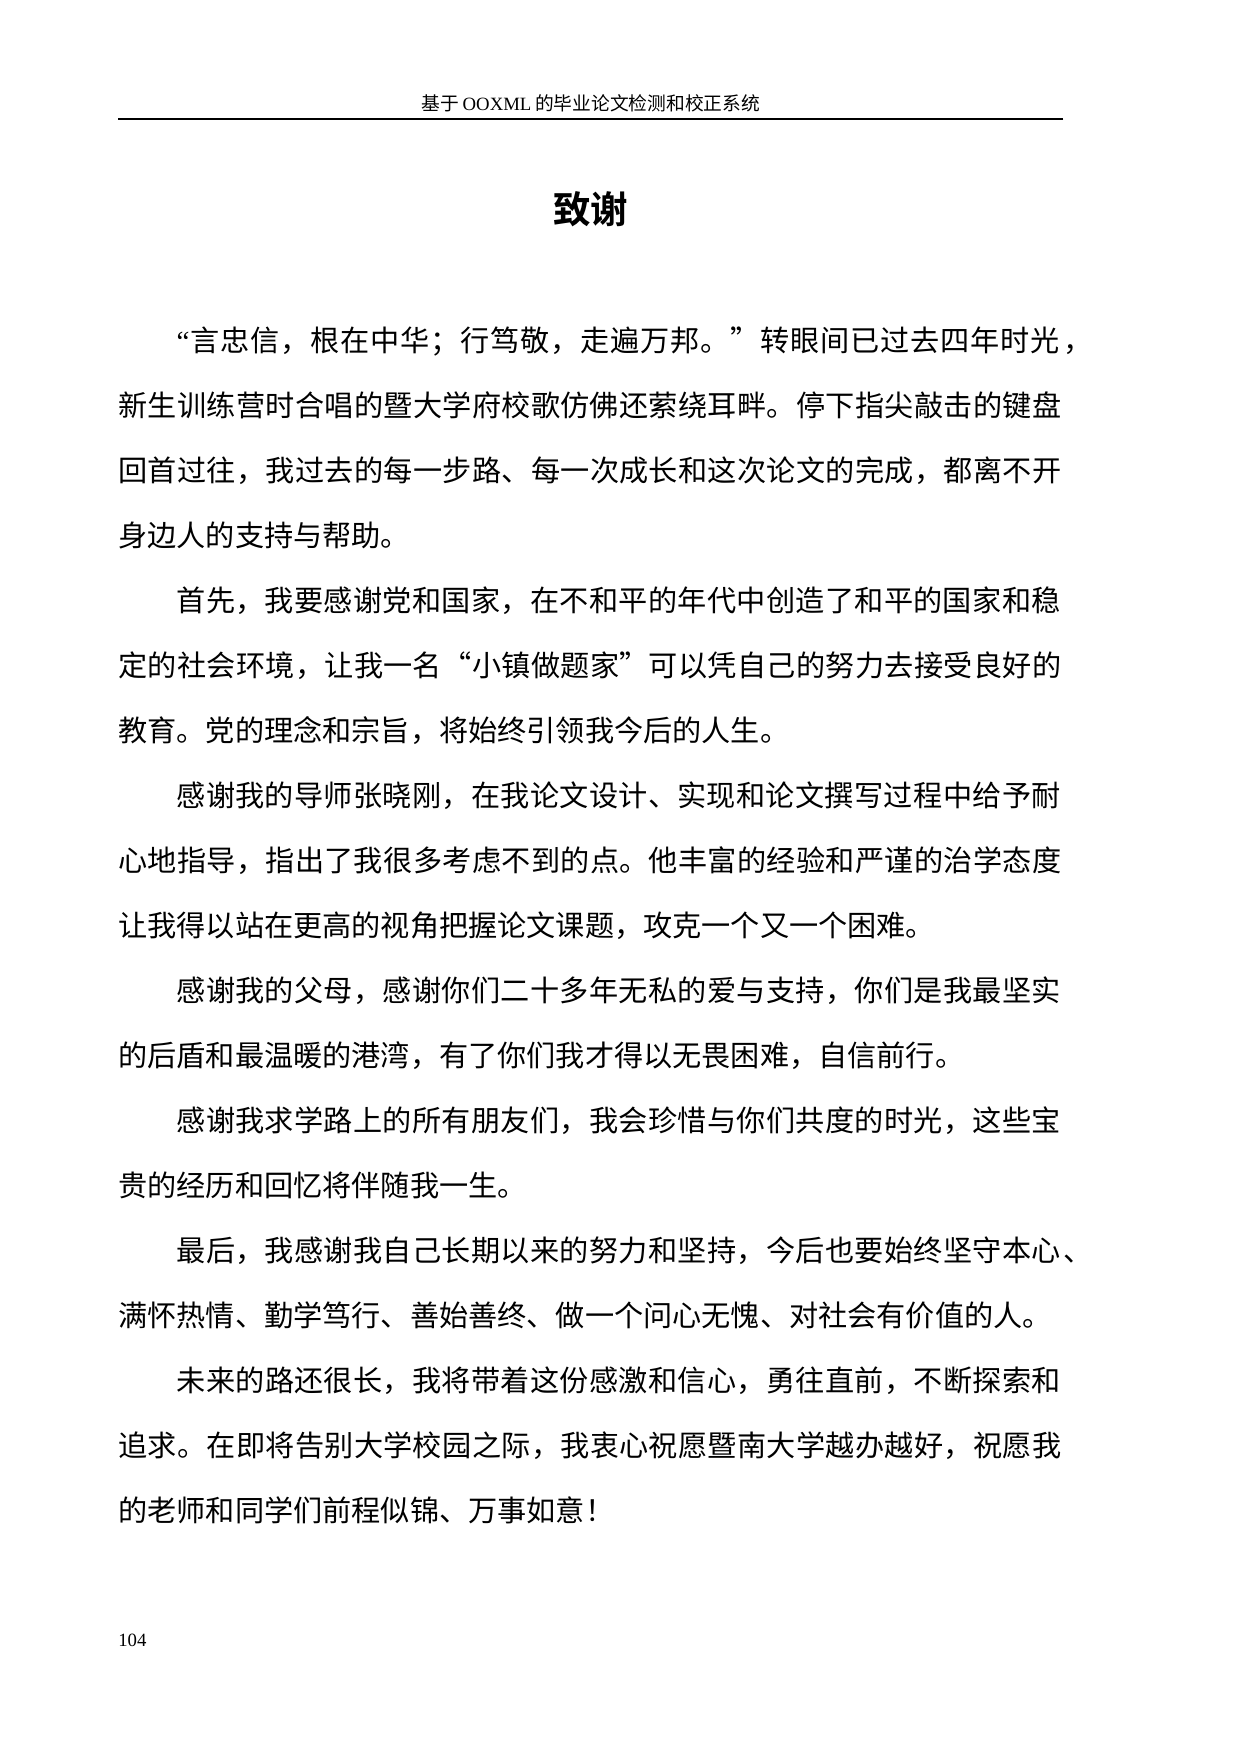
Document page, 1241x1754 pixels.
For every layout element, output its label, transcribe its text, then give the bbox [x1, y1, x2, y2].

text 首先，我要感谢党和国家，在不和平的年代中创造了和平的国家和稳定的社会环境，让我一名“小镇做题家”可以凭自己的努力去接受良好的教育。党的理念和宗旨，将始终引领我今后的人生。 [118, 566, 1063, 761]
text 感谢我求学路上的所有朋友们，我会珍惜与你们共度的时光，这些宝贵的经历和回忆将伴随我一生。 [118, 1086, 1063, 1216]
subtitle 致谢 [118, 174, 1063, 239]
text 最后，我感谢我自己长期以来的努力和坚持，今后也要始终坚守本心、满怀热情、勤学笃行、善始善终、做一个问心无愧、对社会有价值的人。 [118, 1216, 1063, 1346]
text 未来的路还很长，我将带着这份感激和信心，勇往直前，不断探索和追求。在即将告别大学校园之际，我衷心祝愿暨南大学越办越好，祝愿我的老师和同学们前程似锦、万事如意！ [118, 1346, 1063, 1541]
text “言忠信，根在中华；行笃敬，走遍万邦。”转眼间已过去四年时光，新生训练营时合唱的暨大学府校歌仿佛还萦绕耳畔。停下指尖敲击的键盘，回首过往，我过去的每一步路、每一次成长和这次论文的完成，都离不开身边人的支持与帮助。 [118, 306, 1063, 566]
text 感谢我的父母，感谢你们二十多年无私的爱与支持，你们是我最坚实的后盾和最温暖的港湾，有了你们我才得以无畏困难，自信前行。 [118, 956, 1063, 1086]
text 感谢我的导师张晓刚，在我论文设计、实现和论文撰写过程中给予耐心地指导，指出了我很多考虑不到的点。他丰富的经验和严谨的治学态度，让我得以站在更高的视角把握论文课题，攻克一个又一个困难。 [118, 761, 1063, 956]
